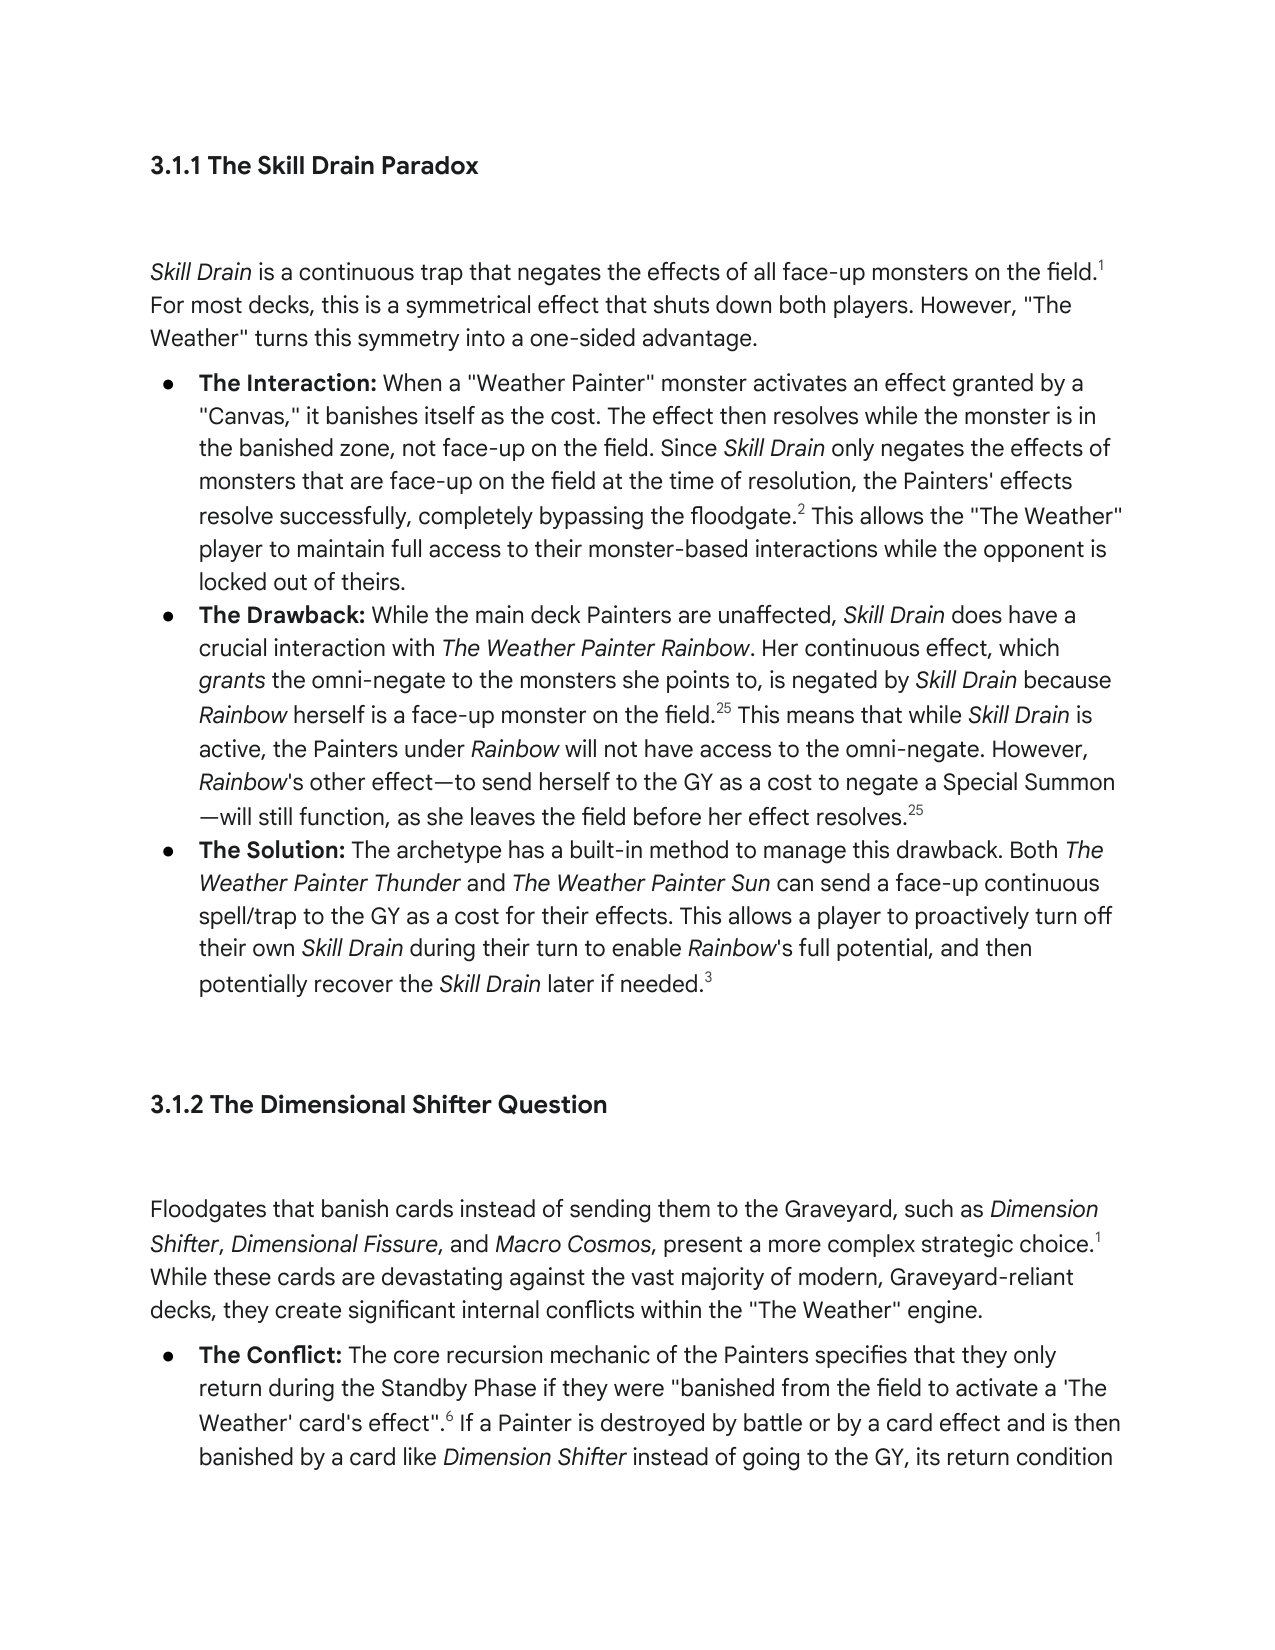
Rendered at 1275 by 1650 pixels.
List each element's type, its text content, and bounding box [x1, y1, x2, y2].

text Floodgates that banish cards instead of sending them to the Graveyard, such as Dimension Shifter, Dimensional Fissure, and Macro Cosmos, present a more complex strategic choice.1 While these cards are devastating against the vast majority of modern, Graveyard-reliant decks, they create significant internal conflicts within the "The Weather" engine. [150, 1195, 1125, 1325]
subtitle 3.1.1 The Skill Drain Paradox [150, 150, 1125, 181]
text Skill Drain is a continuous trap that negates the effects of all face-up monsters on the field.1 For most decks, this is a symmetrical effect that shuts down both players. However, "The Weather" turns this symmetry into a one-sided advantage. [150, 256, 1125, 353]
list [161, 1342, 1125, 1471]
subtitle 3.1.2 The Dimensional Shifter Question [150, 1089, 1125, 1121]
list The Solution: The archetype has a built-in method to manage this drawback. Both The Weather Painter Thunder and The Weather Painter Sun can send a face-up continuous spell/trap to the GY as a cost for their effects. This allows a player to proactively turn off their own Skill Drain during their turn to enable Rainbow's full potential, and then potentially recover the Skill Drain later if needed.3 [161, 837, 1125, 999]
list The Drawback: While the main deck Painters are unaffected, Skill Drain does have a crucial interaction with The Weather Painter Rainbow. Her continuous effect, which grants the omni-negate to the monsters she points to, is negated by Skill Drain because Rainbow herself is a face-up monster on the field.25 This means that while Skill Drain is active, the Painters under Rainbow will not have access to the omni-negate. However, Rainbow's other effect—to send herself to the GY as a cost to negate a Special Summon—will still function, as she leaves the field before her effect resolves.25 [161, 601, 1125, 832]
list The Interaction: When a "Weather Painter" monster activates an effect granted by a "Canvas," it banishes itself as the cost. The effect then resolves while the monster is in the banished zone, not face-up on the field. Since Skill Drain only negates the effects of monsters that are face-up on the field at the time of resolution, the Painters' effects resolve successfully, completely bypassing the floodgate.2 This allows the "The Weather" player to maintain full access to their monster-based interactions while the opponent is locked out of theirs. [161, 369, 1125, 597]
